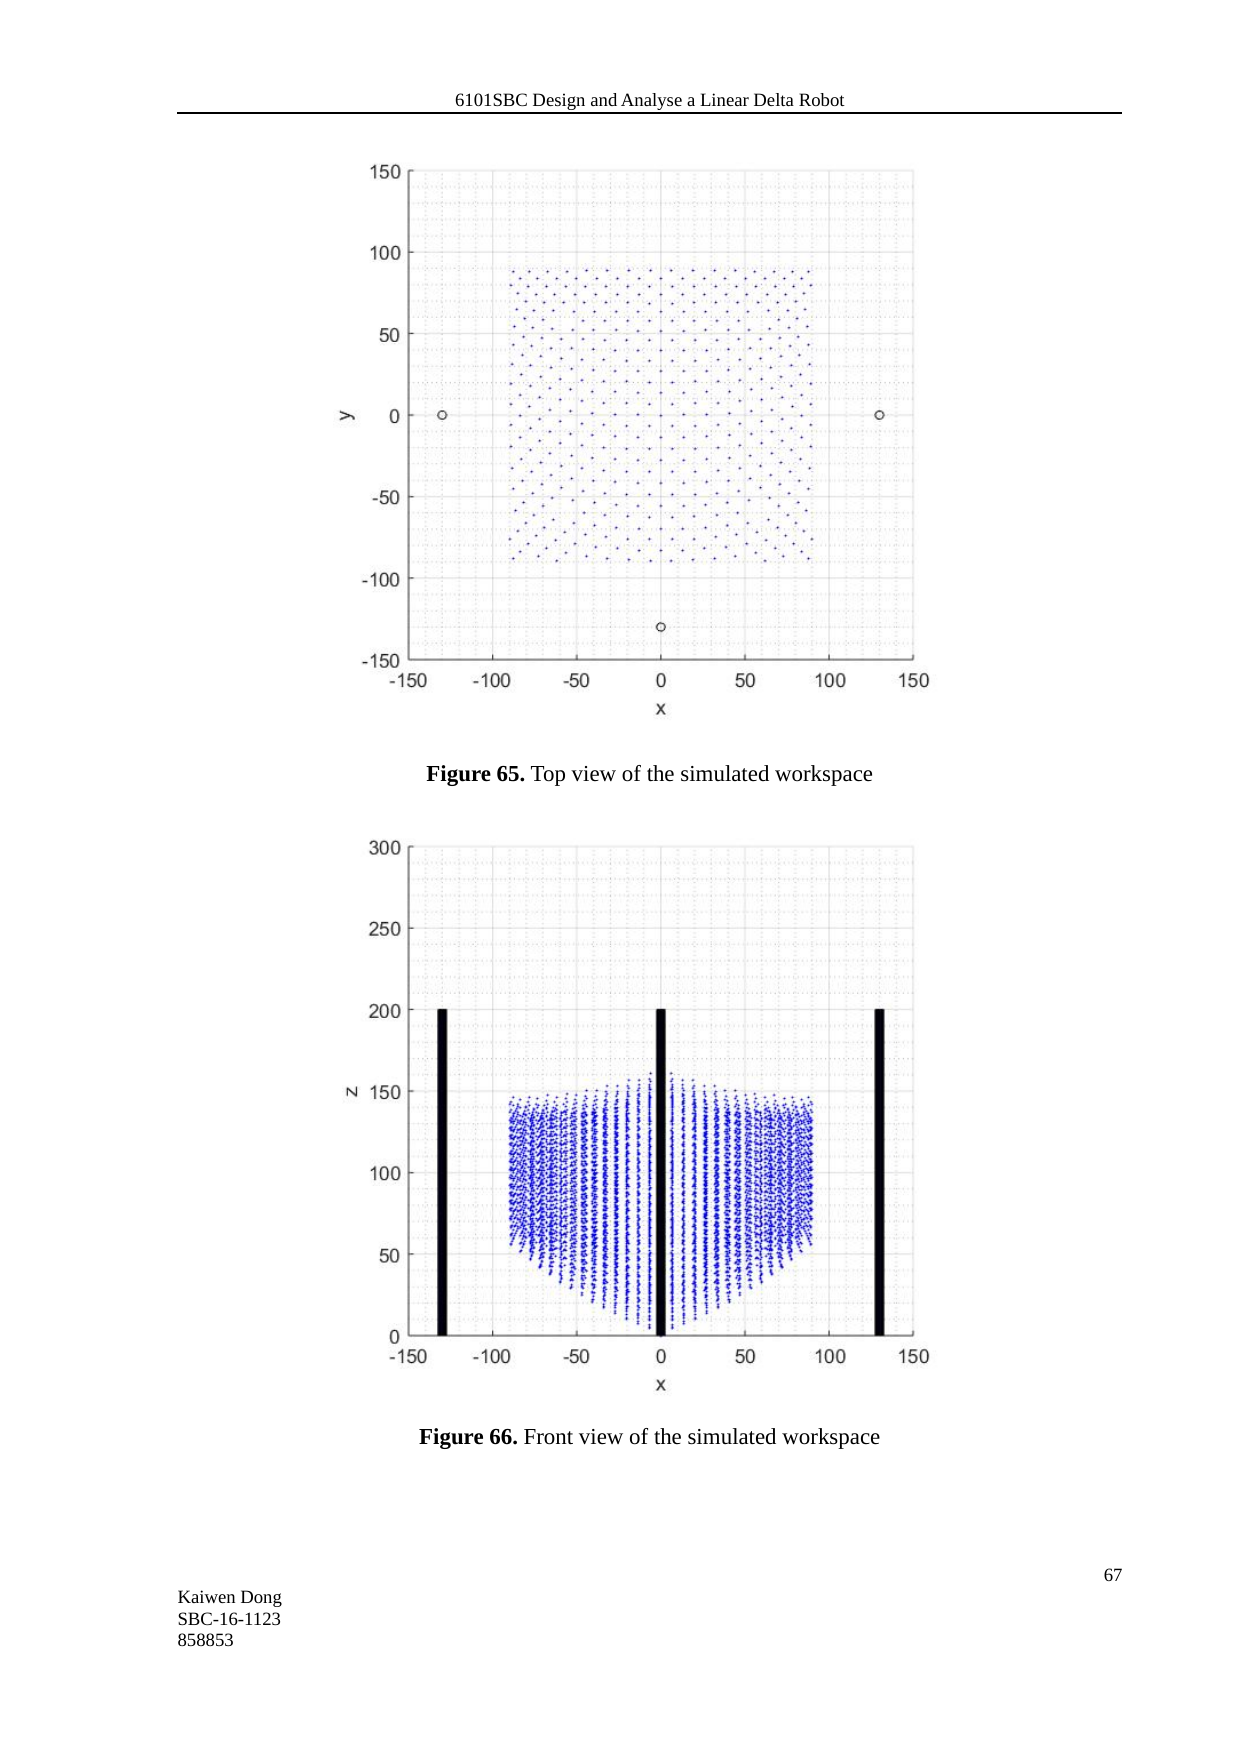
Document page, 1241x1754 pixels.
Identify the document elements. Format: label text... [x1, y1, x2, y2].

picture [325, 126, 975, 726]
picture [325, 802, 975, 1402]
